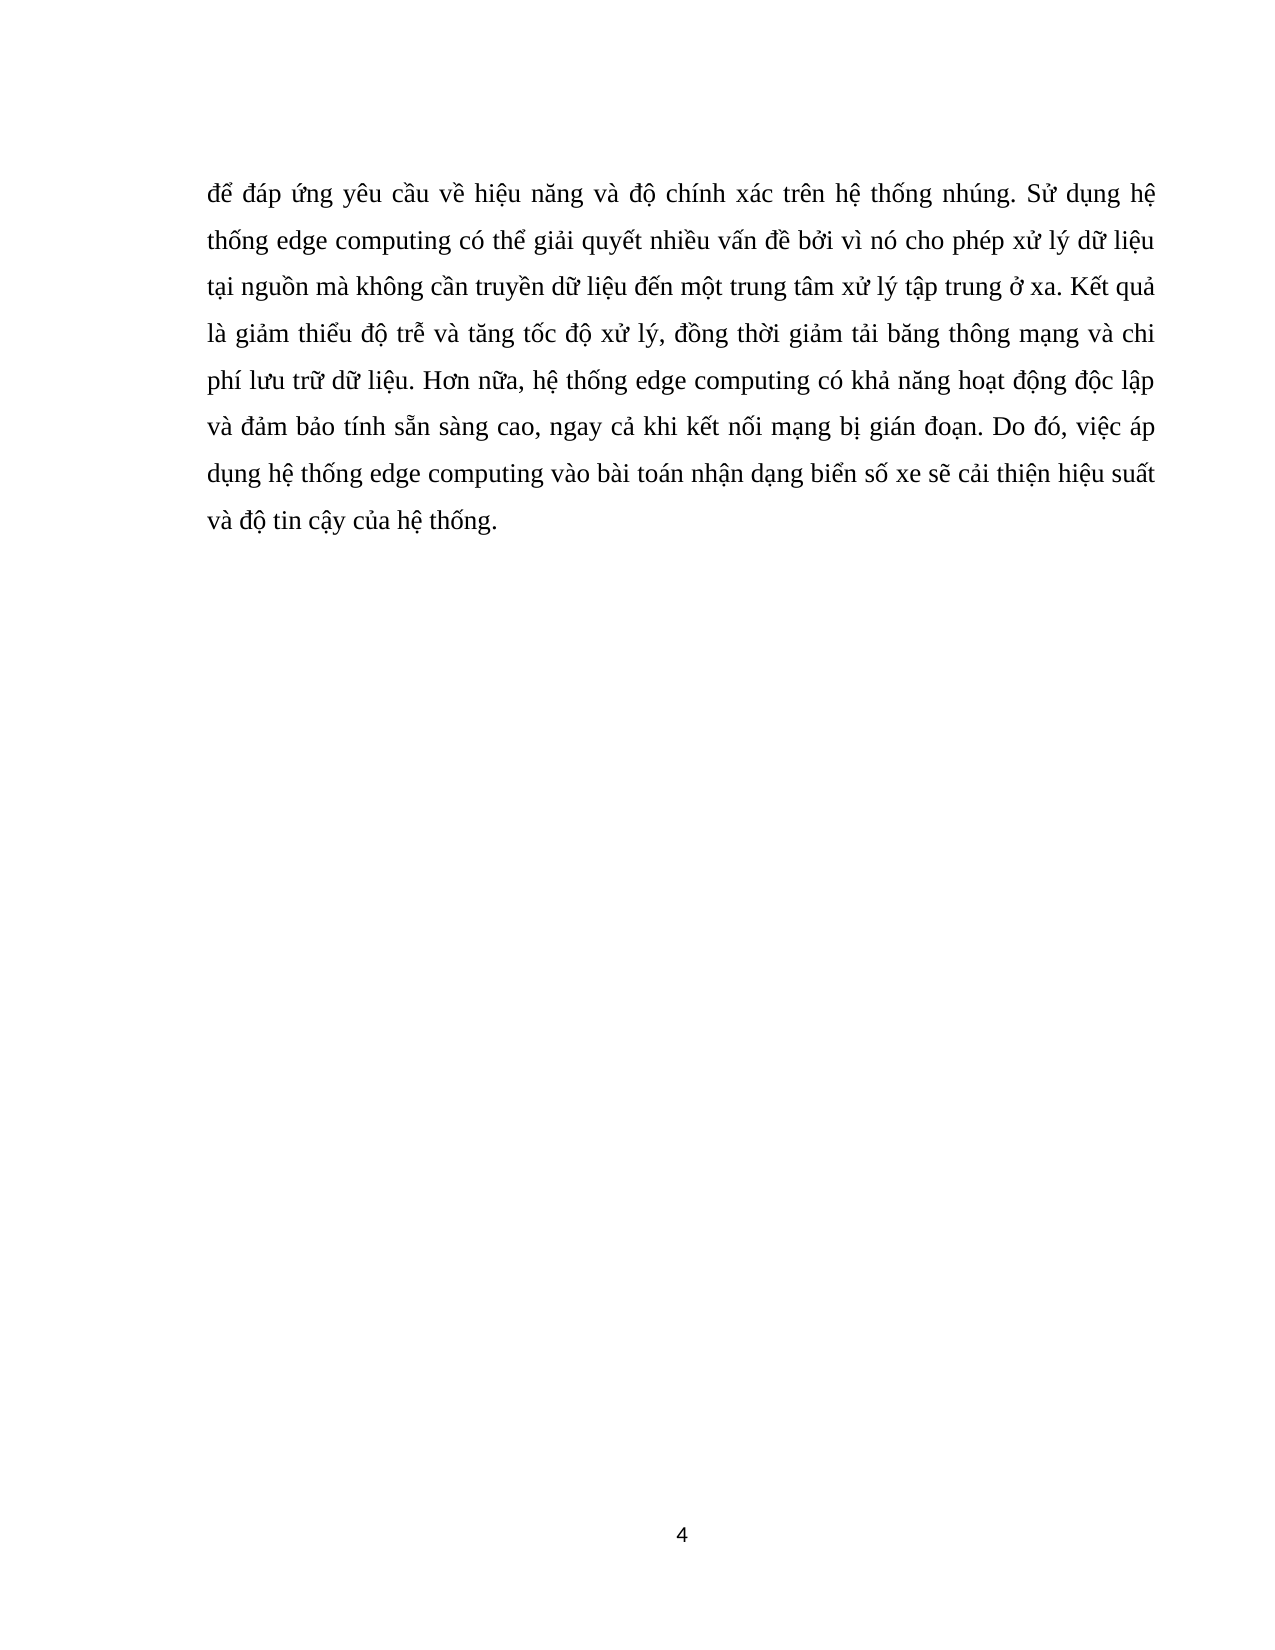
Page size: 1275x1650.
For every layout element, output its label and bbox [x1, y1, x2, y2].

text [207, 177, 1157, 535]
